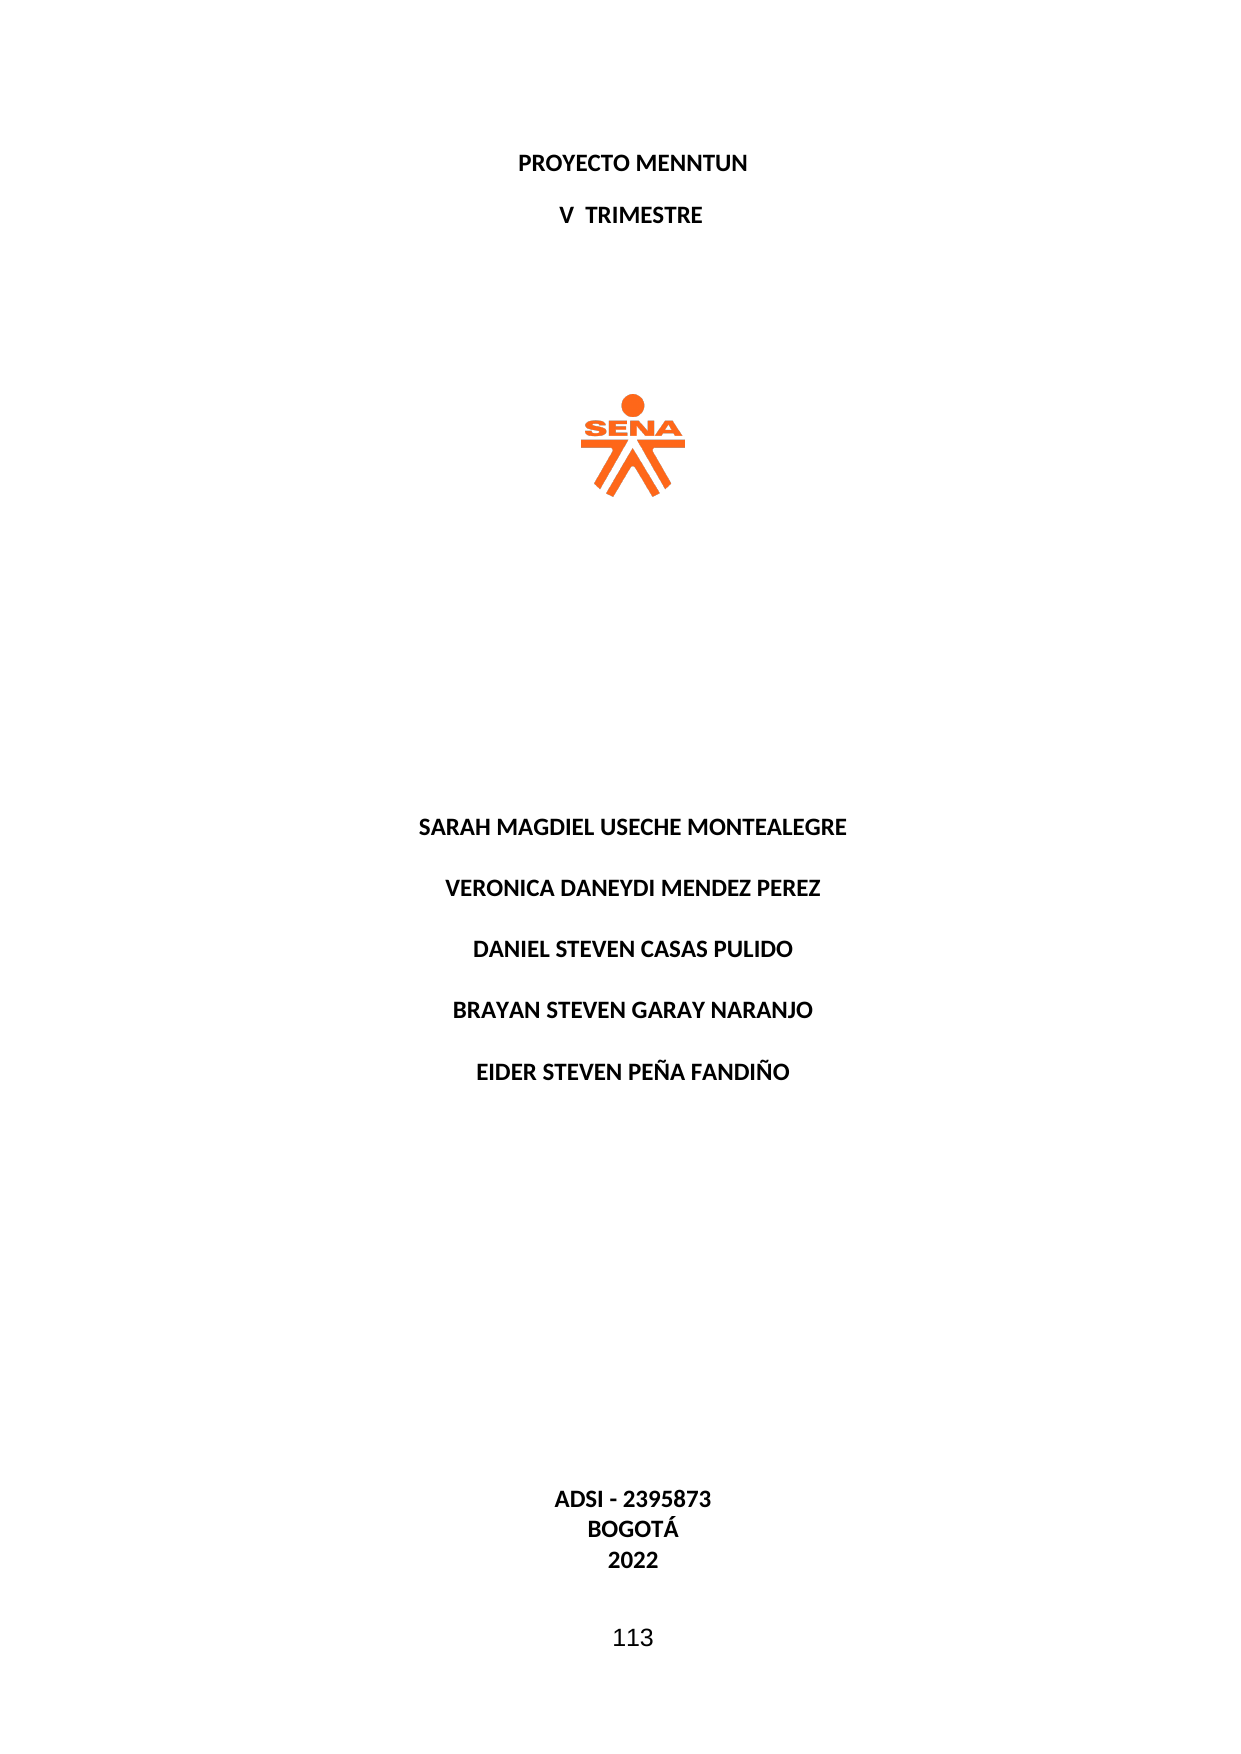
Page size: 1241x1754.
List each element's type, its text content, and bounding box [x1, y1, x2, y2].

text SARAH MAGDIEL USECHE MONTEALEGRE [177, 811, 1089, 842]
text DANIEL STEVEN CASAS PULIDO [177, 933, 1089, 964]
text PROYECTO MENNTUN [177, 148, 1089, 178]
text VERONICA DANEYDI MENDEZ PEREZ [177, 872, 1089, 903]
text BRAYAN STEVEN GARAY NARANJO [177, 994, 1089, 1025]
text BOGOTÁ [177, 1513, 1089, 1544]
text EIDER STEVEN PEÑA FANDIÑO [177, 1056, 1089, 1086]
text ADSI - 2395873 [177, 1483, 1089, 1513]
text 2022 [177, 1544, 1089, 1574]
picture [581, 394, 685, 497]
subtitle V TRIMESTRE [177, 199, 967, 229]
